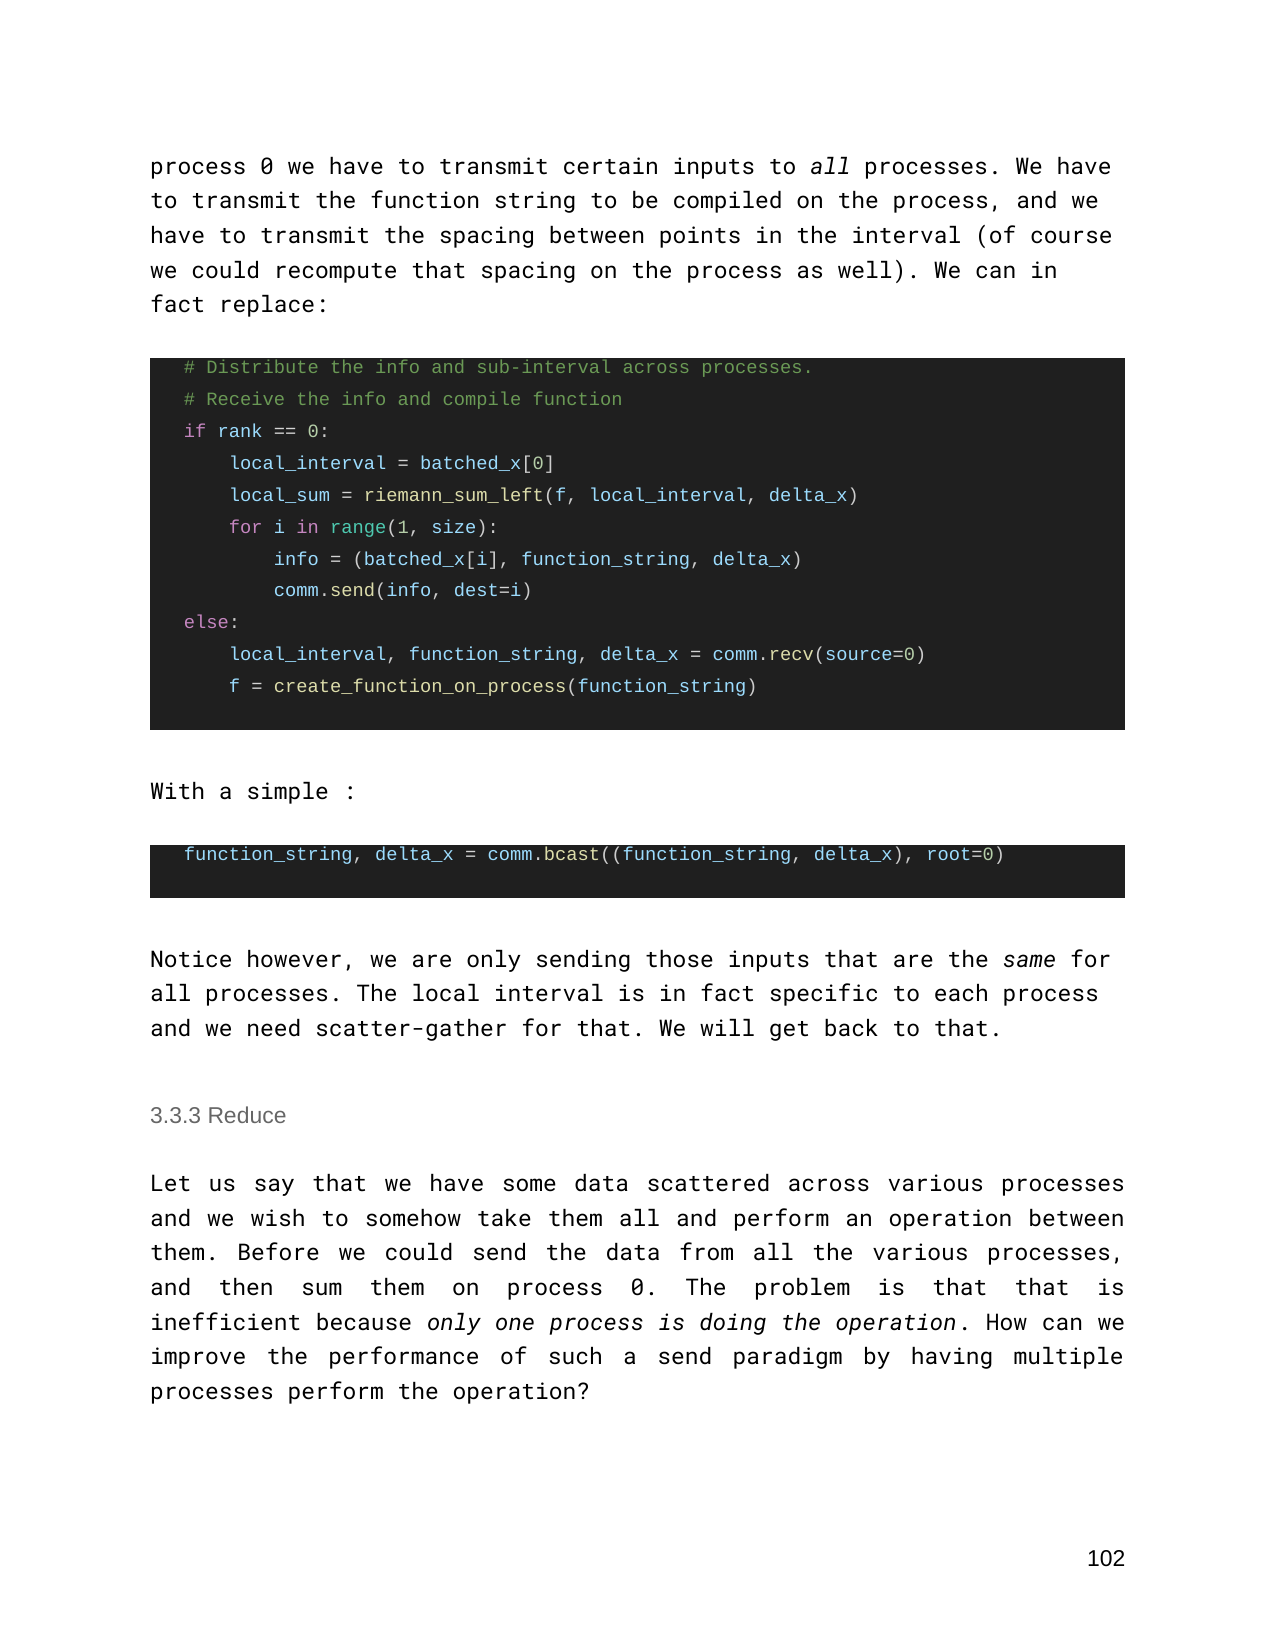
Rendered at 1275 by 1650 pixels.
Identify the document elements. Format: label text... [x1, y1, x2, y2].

text local_sum = riemann_sum_left(f, local_interval, delta_x) [150, 486, 1125, 507]
text if rank == 0: [150, 422, 1125, 443]
text Let us say that we have some data scattered across various processes and we wish to somehow take them all and perform an operation between them. Before we could send the data from all the various processes, and then sum them on process 0. The problem is that that is inefficient because only one process is doing the operation. How can we improve the performance of such a send paradigm by having multiple processes perform the operation? [150, 1167, 1125, 1406]
text info = (batched_x[i], function_string, delta_x) [150, 549, 1125, 571]
text # Receive the info and compile function [150, 390, 1125, 411]
text f = create_function_on_process(function_string) [150, 677, 1125, 698]
text Notice however, we are only sending those inputs that are the same for all processes. The local interval is in fact specific to each process and we need scatter-gather for that. We will get back to that. [150, 943, 1125, 1043]
text local_interval, function_string, delta_x = comm.recv(source=0) [150, 645, 1125, 666]
text comm.send(info, dest=i) [150, 581, 1125, 602]
text local_interval = batched_x[0] [150, 454, 1125, 475]
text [150, 150, 1125, 319]
text With a simple : [150, 775, 1125, 806]
text else: [150, 613, 1125, 634]
text function_string, delta_x = comm.bcast((function_string, delta_x), root=0) [150, 845, 1125, 866]
text for i in range(1, size): [150, 517, 1125, 539]
subtitle 3.3.3 Reduce [150, 1102, 1125, 1129]
text # Distribute the info and sub-interval across processes. [150, 358, 1125, 379]
